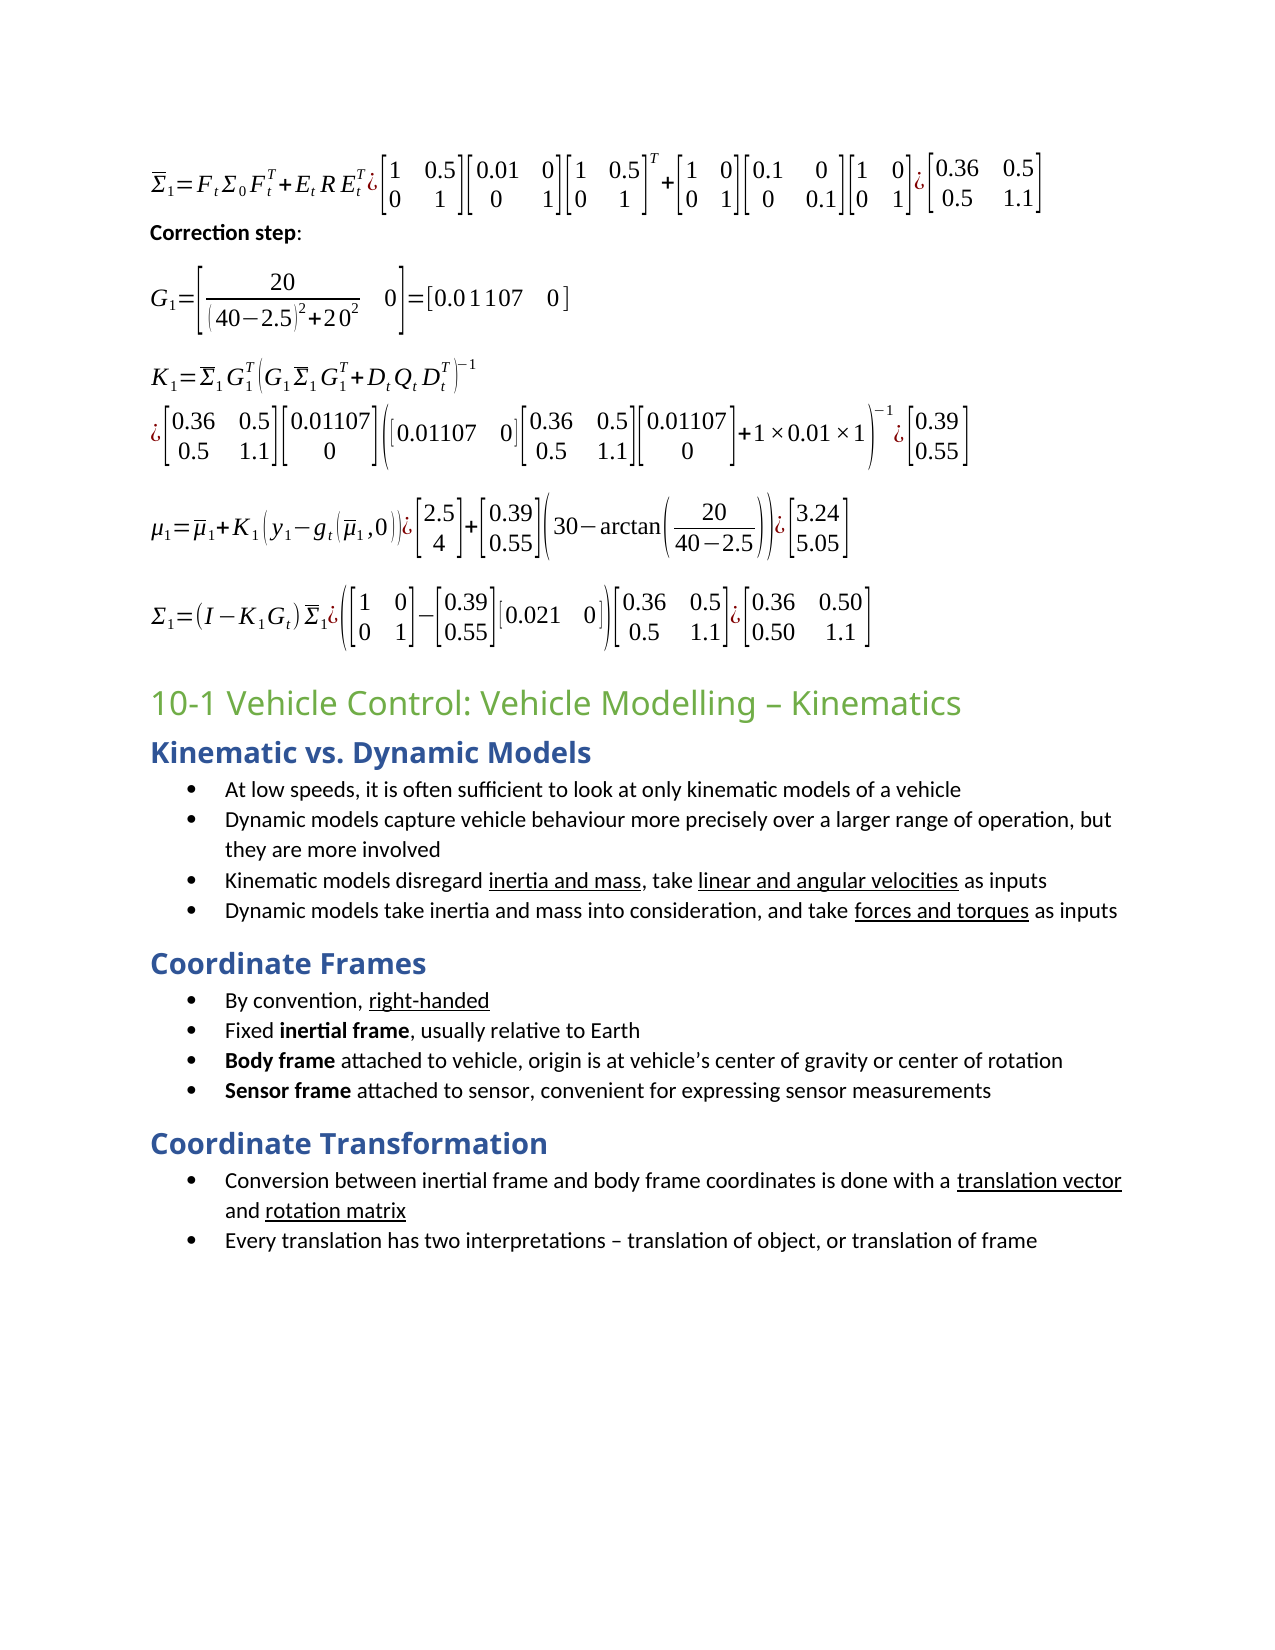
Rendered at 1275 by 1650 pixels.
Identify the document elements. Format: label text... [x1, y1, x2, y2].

subtitle 10-1 Vehicle Control: Vehicle Modelling – Kinematics [150, 679, 1125, 725]
list Sensor frame attached to sensor, convenient for expressing sensor measurements [187, 1076, 1125, 1104]
list Dynamic models capture vehicle behaviour more precisely over a larger range of operation, but they are more involved [187, 805, 1125, 864]
list Conversion between inertial frame and body frame coordinates is done with a translation vector and rotation matrix [187, 1166, 1125, 1224]
text Correction step: [150, 150, 1125, 247]
list Kinematic models disregard inertia and mass, take linear and angular velocities as inputs [187, 866, 1125, 894]
subtitle Coordinate Transformation [150, 1123, 1125, 1163]
list Dynamic models take inertia and mass into consideration, and take forces and torques as inputs [187, 896, 1125, 924]
list Body frame attached to vehicle, origin is at vehicle’s center of gravity or center of rotation [187, 1046, 1125, 1074]
subtitle Kinematic vs. Dynamic Models [150, 732, 1125, 772]
list Fixed inertial frame, usually relative to Earth [187, 1016, 1125, 1044]
list Every translation has two interpretations – translation of object, or translation of frame [187, 1226, 1125, 1254]
list By convention, right-handed [187, 986, 1125, 1014]
list At low speeds, it is often sufficient to look at only kinematic models of a vehicle [187, 775, 1125, 803]
subtitle Coordinate Frames [150, 943, 1125, 983]
